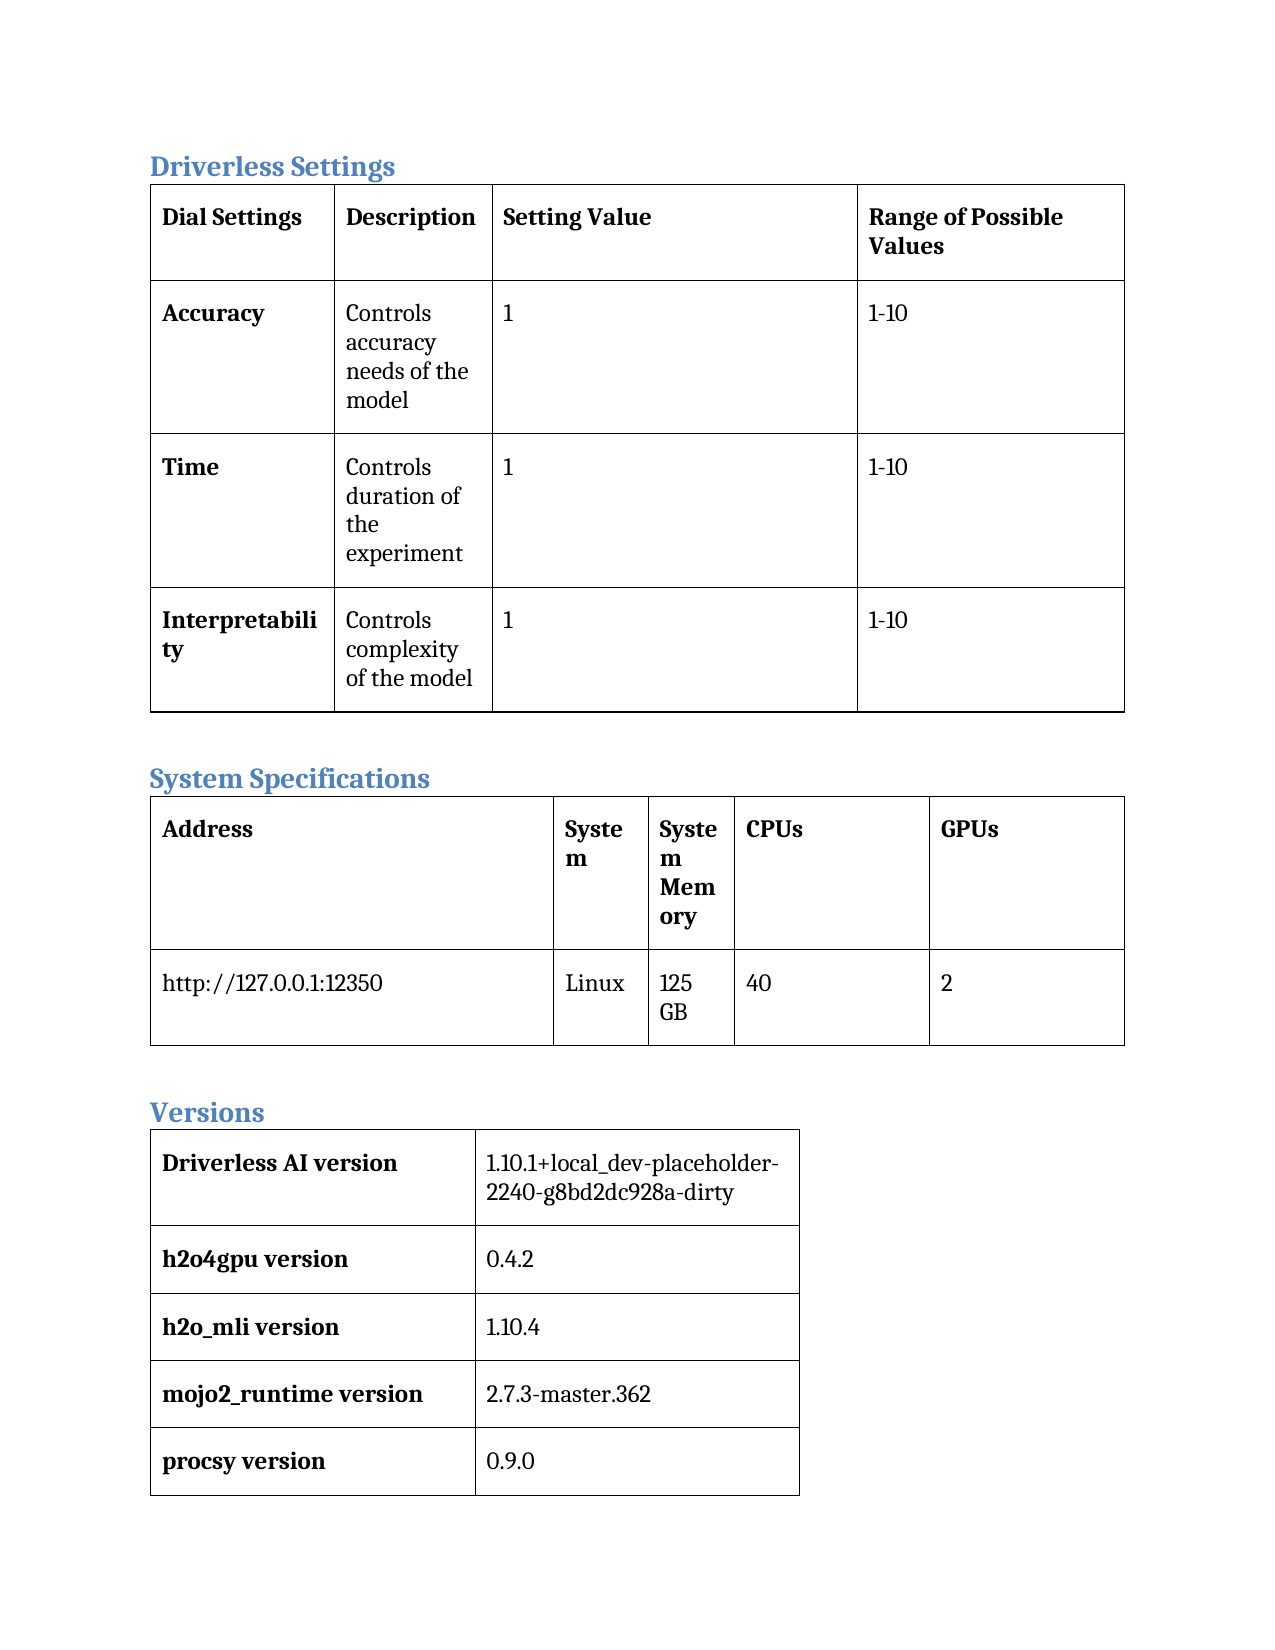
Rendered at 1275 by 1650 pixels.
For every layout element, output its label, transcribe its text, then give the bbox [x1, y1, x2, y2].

table_cell 1 [493, 281, 857, 433]
subtitle Driverless Settings [150, 150, 1125, 183]
table_cell 0.9.0 [476, 1428, 799, 1494]
table_cell mojo2_runtime version [151, 1361, 475, 1427]
table_cell Controls accuracy needs of the model [335, 281, 492, 433]
table_cell 1-10 [858, 281, 1124, 433]
table_cell Controls complexity of the model [335, 588, 492, 711]
table_cell Interpretability [151, 588, 334, 711]
table_cell http://127.0.0.1:12350 [151, 950, 553, 1045]
table_cell 40 [735, 950, 929, 1045]
table_cell 1 [493, 588, 857, 711]
table_cell 2 [930, 950, 1124, 1045]
table_cell 125 GB [649, 950, 734, 1045]
table_cell Controls duration of the experiment [335, 434, 492, 587]
table_header Dial Settings [151, 185, 334, 279]
table_cell 1 [493, 434, 857, 587]
subtitle Versions [150, 1096, 1125, 1129]
table_header Range of Possible Values [858, 185, 1124, 279]
table_header Setting Value [493, 185, 857, 279]
table_cell 1-10 [858, 588, 1124, 711]
table_cell Accuracy [151, 281, 334, 433]
table_header Driverless AI version [151, 1130, 475, 1225]
table_cell Linux [554, 950, 648, 1045]
table_cell h2o_mli version [151, 1294, 475, 1360]
table_header 1.10.1+local_dev-placeholder-2240-g8bd2dc928a-dirty [476, 1130, 799, 1225]
table_cell 2.7.3-master.362 [476, 1361, 799, 1427]
table_cell Time [151, 434, 334, 587]
table_cell 0.4.2 [476, 1226, 799, 1293]
table_header System [554, 797, 648, 949]
table_header GPUs [930, 797, 1124, 949]
subtitle System Specifications [150, 762, 1125, 796]
table_cell 1.10.4 [476, 1294, 799, 1360]
table_header Description [335, 185, 492, 279]
table_header Address [151, 797, 553, 949]
table_header CPUs [735, 797, 929, 949]
table_header System Memory [649, 797, 734, 949]
table_cell 1-10 [858, 434, 1124, 587]
table_cell h2o4gpu version [151, 1226, 475, 1293]
table_cell procsy version [151, 1428, 475, 1494]
